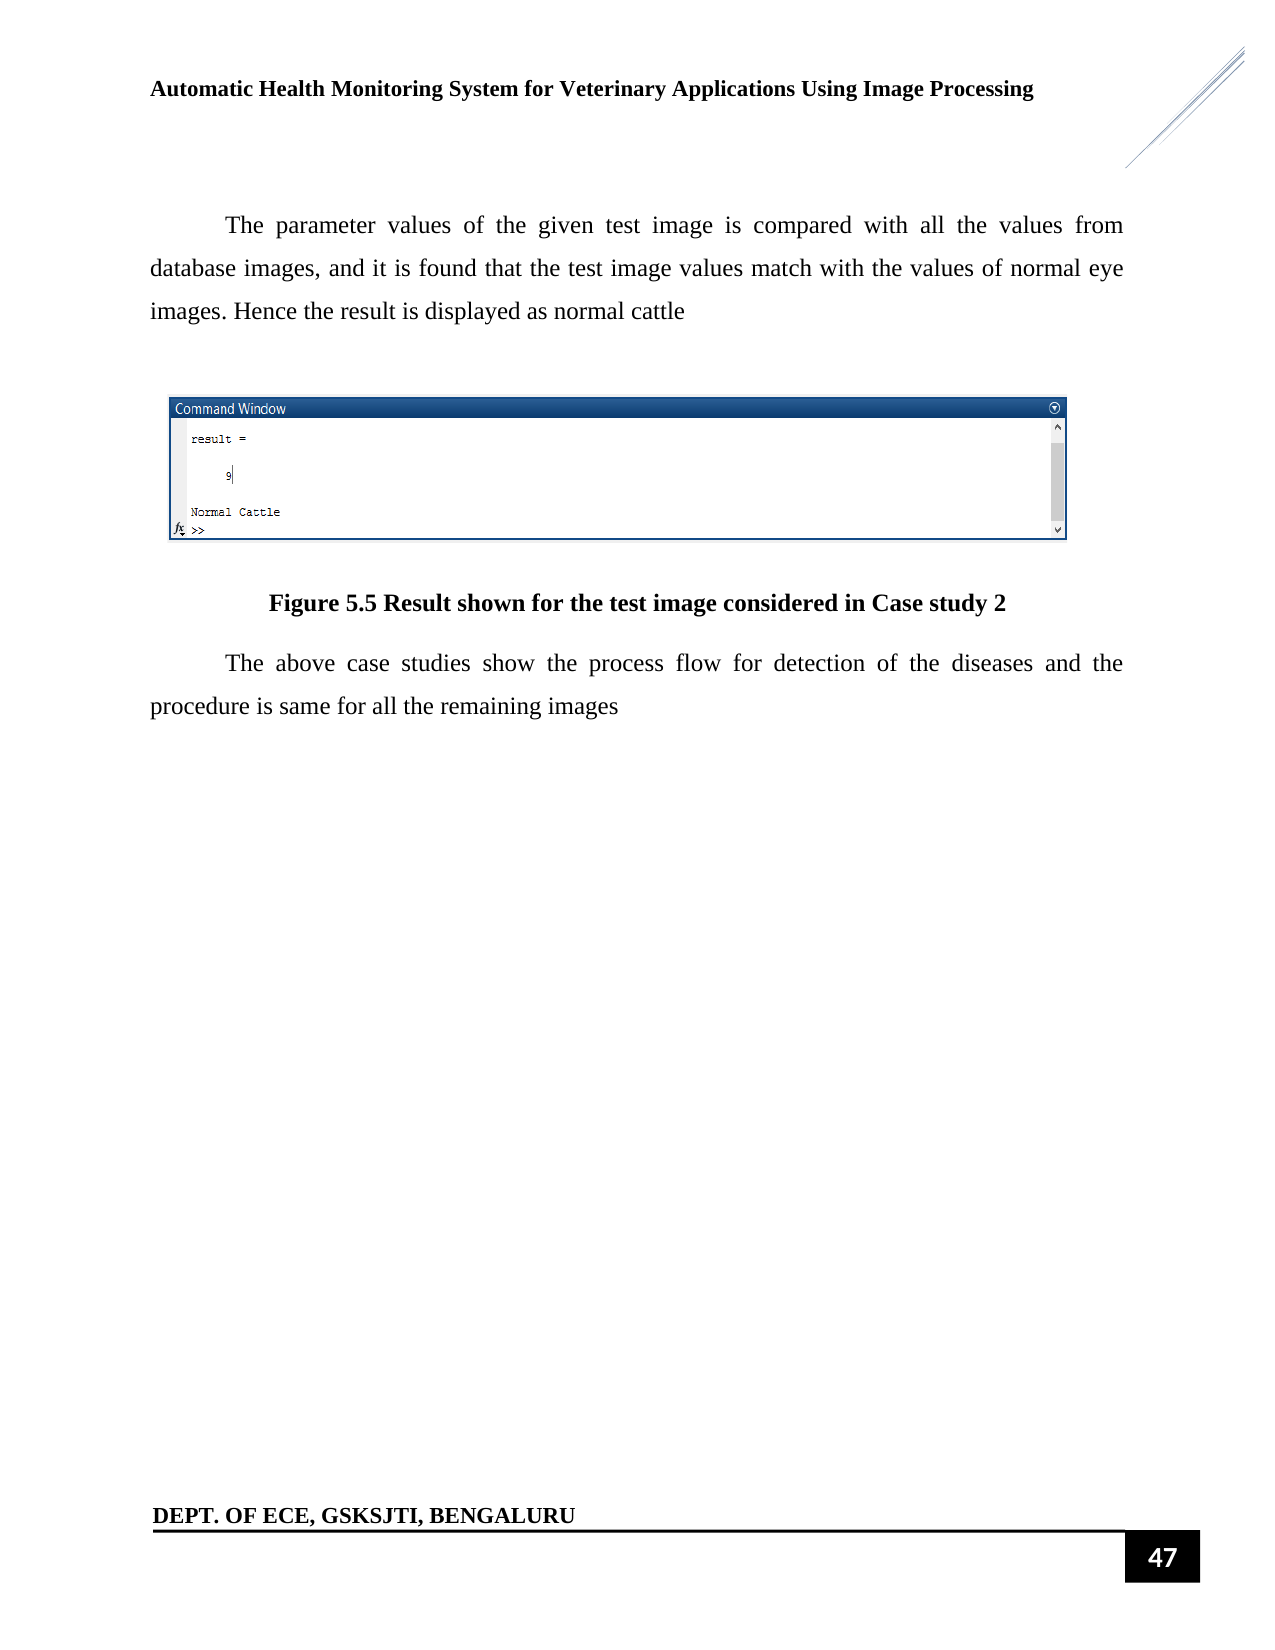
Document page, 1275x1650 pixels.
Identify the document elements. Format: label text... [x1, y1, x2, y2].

picture [167, 394, 1068, 543]
text The parameter values of the given test image is compared with all the values from database images, and it is found that the test image values match with the values of normal eye images. Hence the result is displayed as normal cattle [150, 210, 1125, 325]
text The above case studies show the process flow for detection of the diseases and the procedure is same for all the remaining images [150, 648, 1125, 720]
